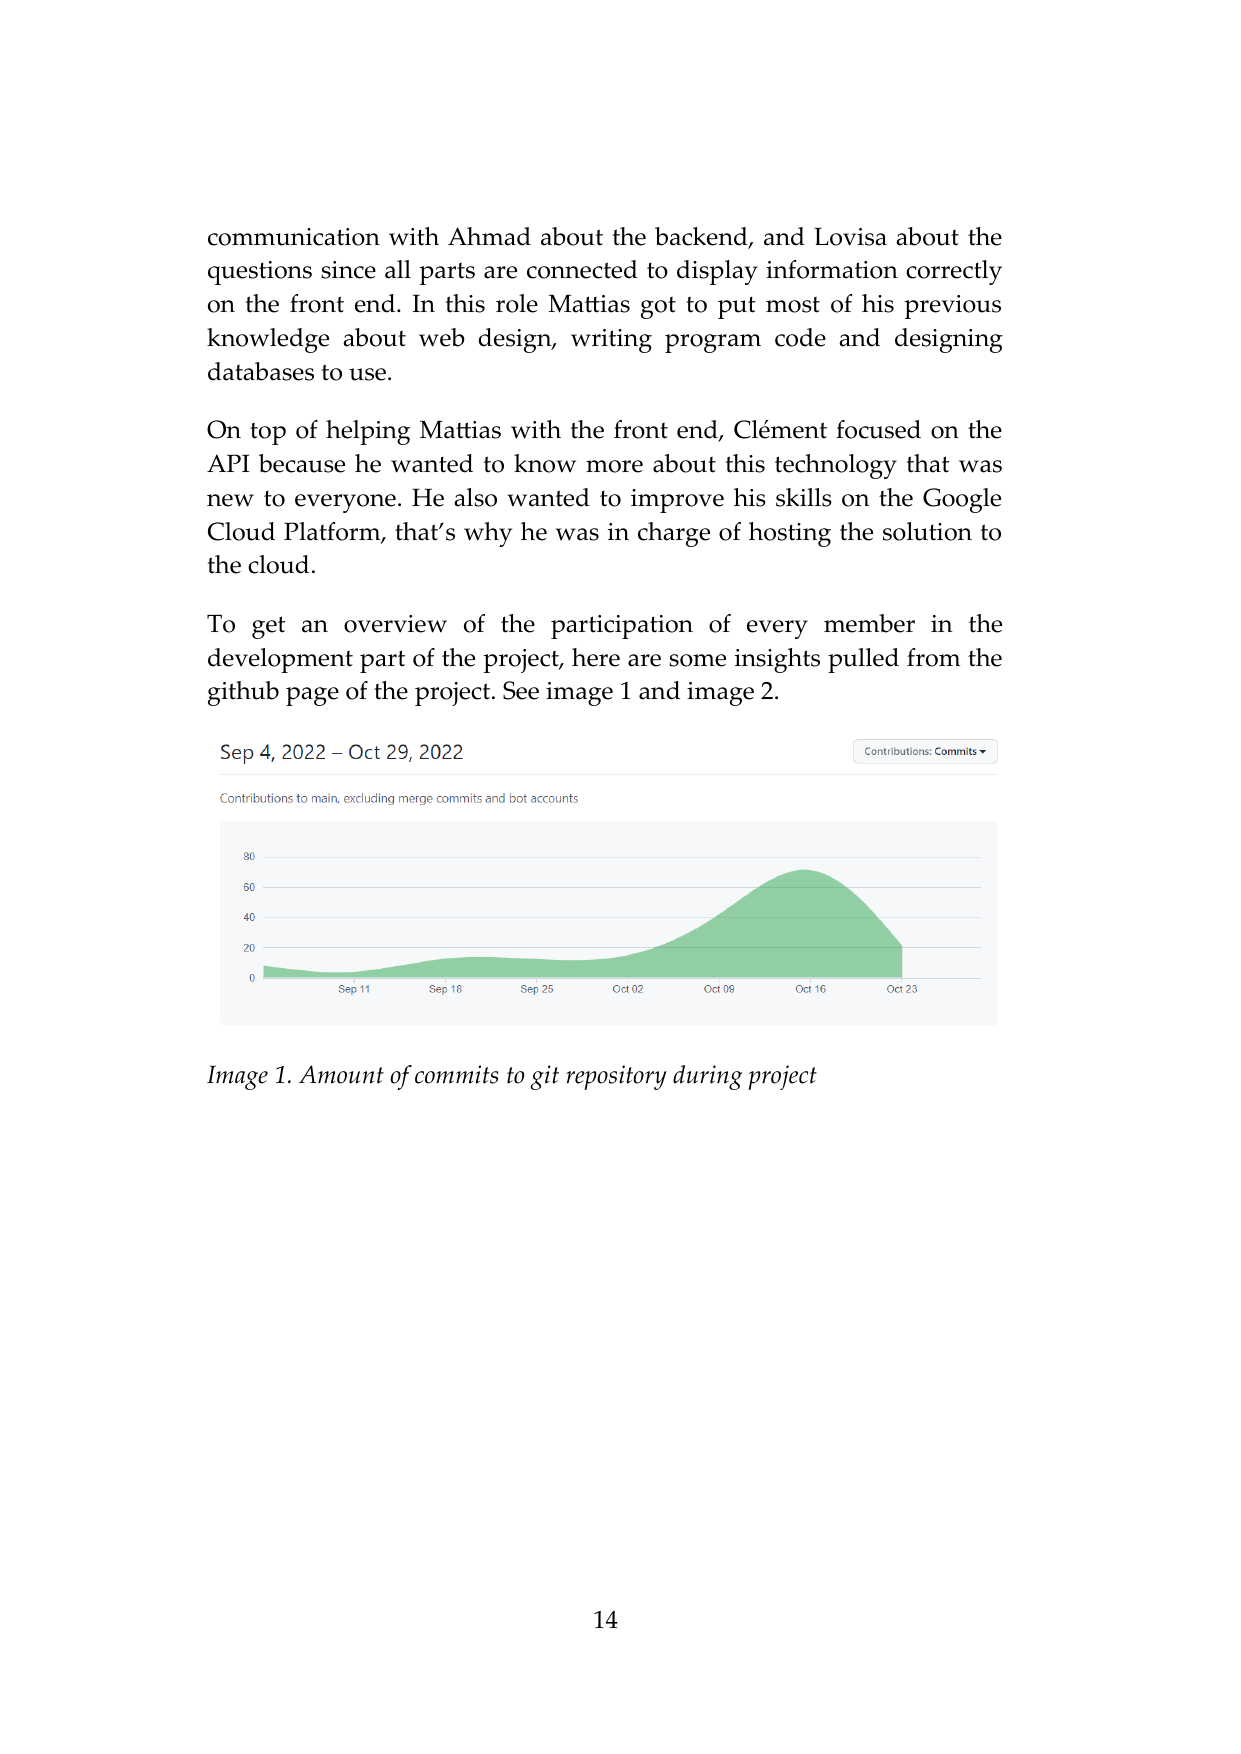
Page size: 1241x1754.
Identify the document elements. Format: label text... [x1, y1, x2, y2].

text To get an overview of the participation of every member in the development part of the project, here are some insights pulled from the github page of the project. See image 1 and image 2. [207, 606, 1004, 707]
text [207, 218, 1004, 387]
text On top of helping Mattias with the front end, Clément focused on the API because he wanted to know more about this technology that was new to everyone. He also wanted to improve his skills on the Google Cloud Platform, that’s why he was in charge of hosting the solution to the cloud. [207, 412, 1004, 581]
text Image 1. Amount of commits to git repository during project [207, 1056, 1004, 1090]
picture [206, 731, 1004, 1032]
